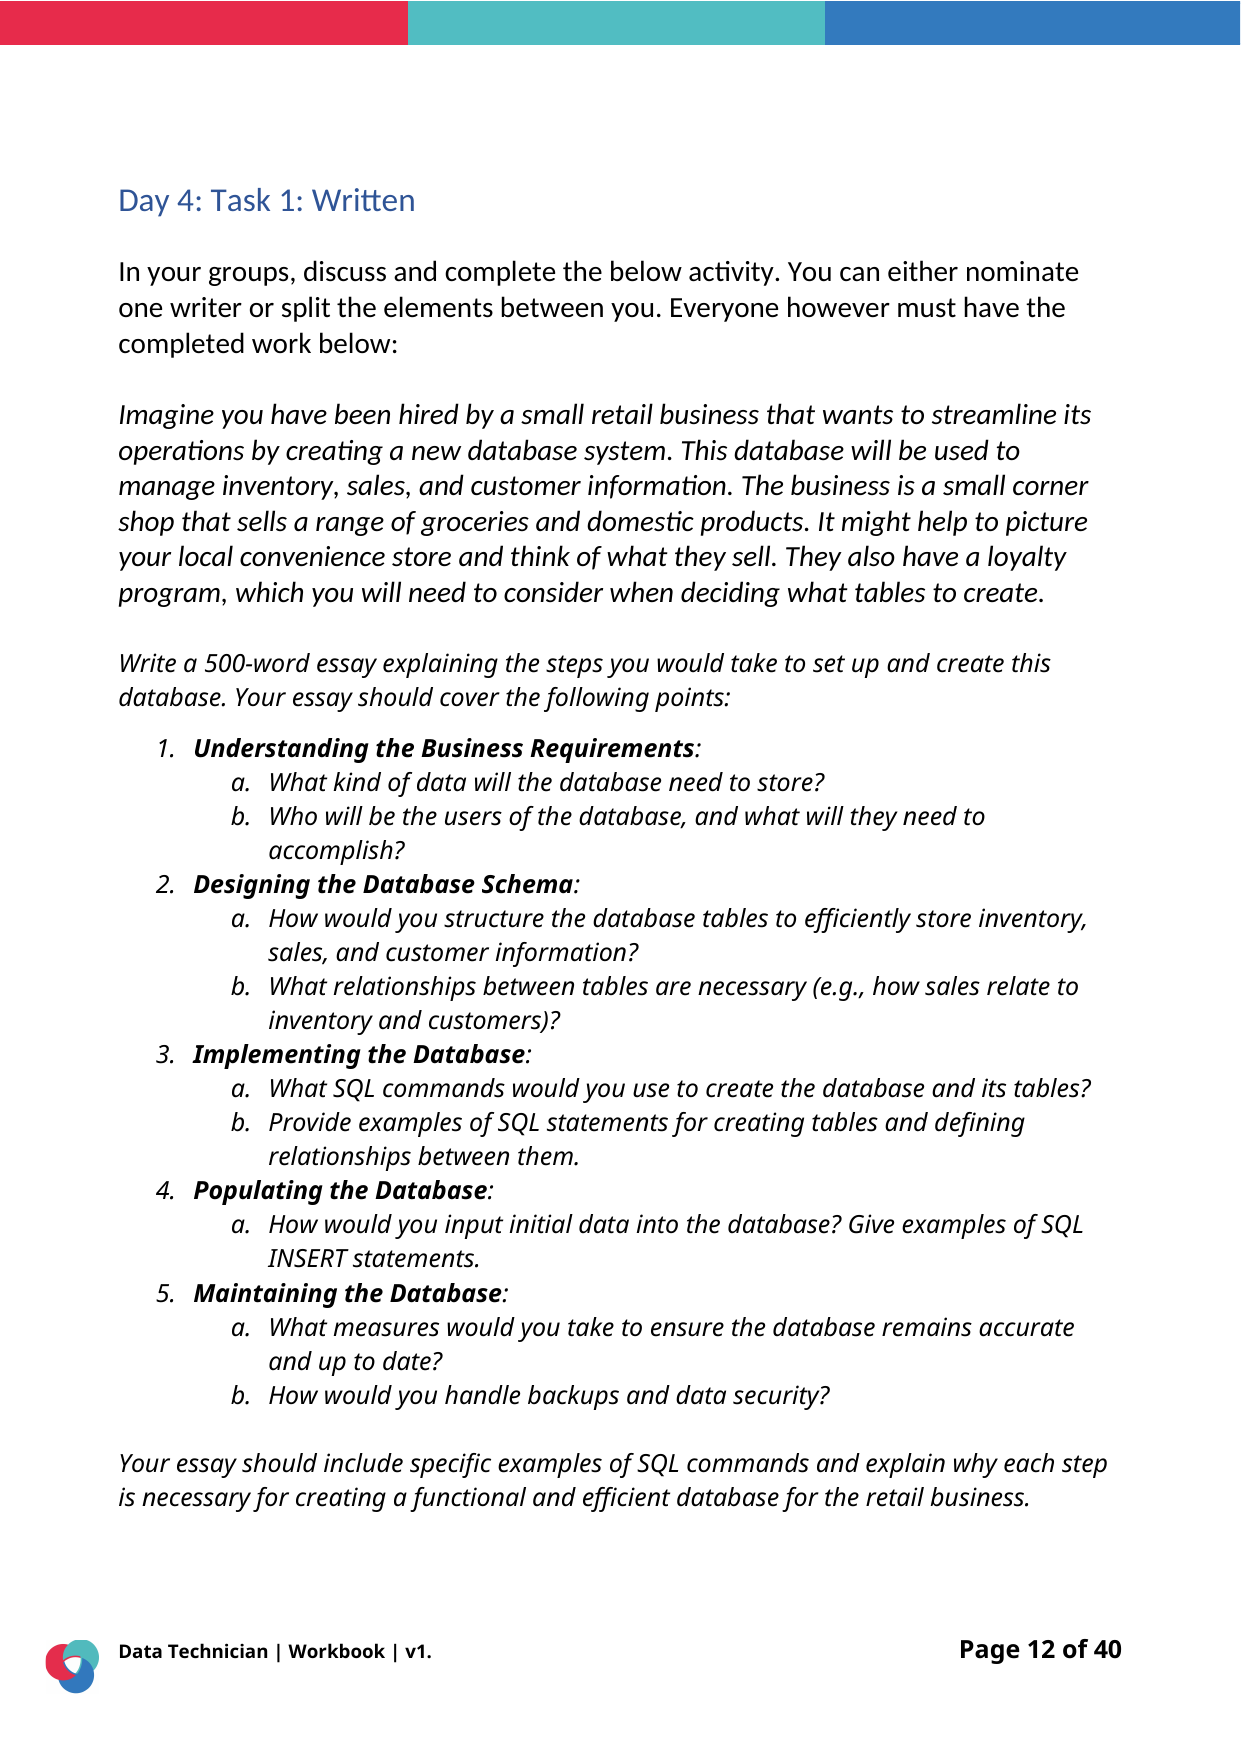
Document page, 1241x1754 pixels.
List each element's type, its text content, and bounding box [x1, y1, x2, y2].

text In your groups, discuss and complete the below activity. You can either nominate one writer or split the elements between you. Everyone however must have the completed work below: [118, 253, 1122, 360]
list What relationships between tables are necessary (e.g., how sales relate to inventory and customers)? [231, 969, 1122, 1037]
list Designing the Database Schema: [156, 866, 1122, 901]
list What SQL commands would you use to create the database and its tables? [231, 1071, 1122, 1105]
list What measures would you take to ensure the database remains accurate and up to date? [231, 1309, 1122, 1377]
subtitle Day 4: Task 1: Written [118, 179, 1122, 219]
list How would you handle backups and data security? [231, 1377, 1122, 1411]
list Populating the Database: [156, 1173, 1122, 1207]
list How would you input initial data into the database? Give examples of SQL INSERT statements. [231, 1207, 1122, 1275]
list Provide examples of SQL statements for creating tables and defining relationships between them. [231, 1105, 1122, 1173]
picture [45, 1640, 100, 1694]
list Implementing the Database: [156, 1037, 1122, 1071]
list Who will be the users of the database, and what will they need to accomplish? [231, 798, 1122, 866]
list Maintaining the Database: [156, 1275, 1122, 1309]
list Understanding the Business Requirements: [156, 730, 1122, 764]
list What kind of data will the database need to store? [231, 764, 1122, 798]
text Imagine you have been hired by a small retail business that wants to streamline its operations by creating a new database system. This database will be used to manage inventory, sales, and customer information. The business is a small corner shop that sells a range of groceries and domestic products. It might help to picture your local convenience store and think of what they sell. They also have a loyalty program, which you will need to consider when deciding what tables to create. [118, 396, 1122, 610]
text Your essay should include specific examples of SQL commands and explain why each step is necessary for creating a functional and efficient database for the retail business. [118, 1446, 1122, 1514]
text Write a 500-word essay explaining the steps you would take to set up and create this database. Your essay should cover the following points: [118, 645, 1122, 713]
list How would you structure the database tables to efficiently store inventory, sales, and customer information? [231, 901, 1122, 969]
